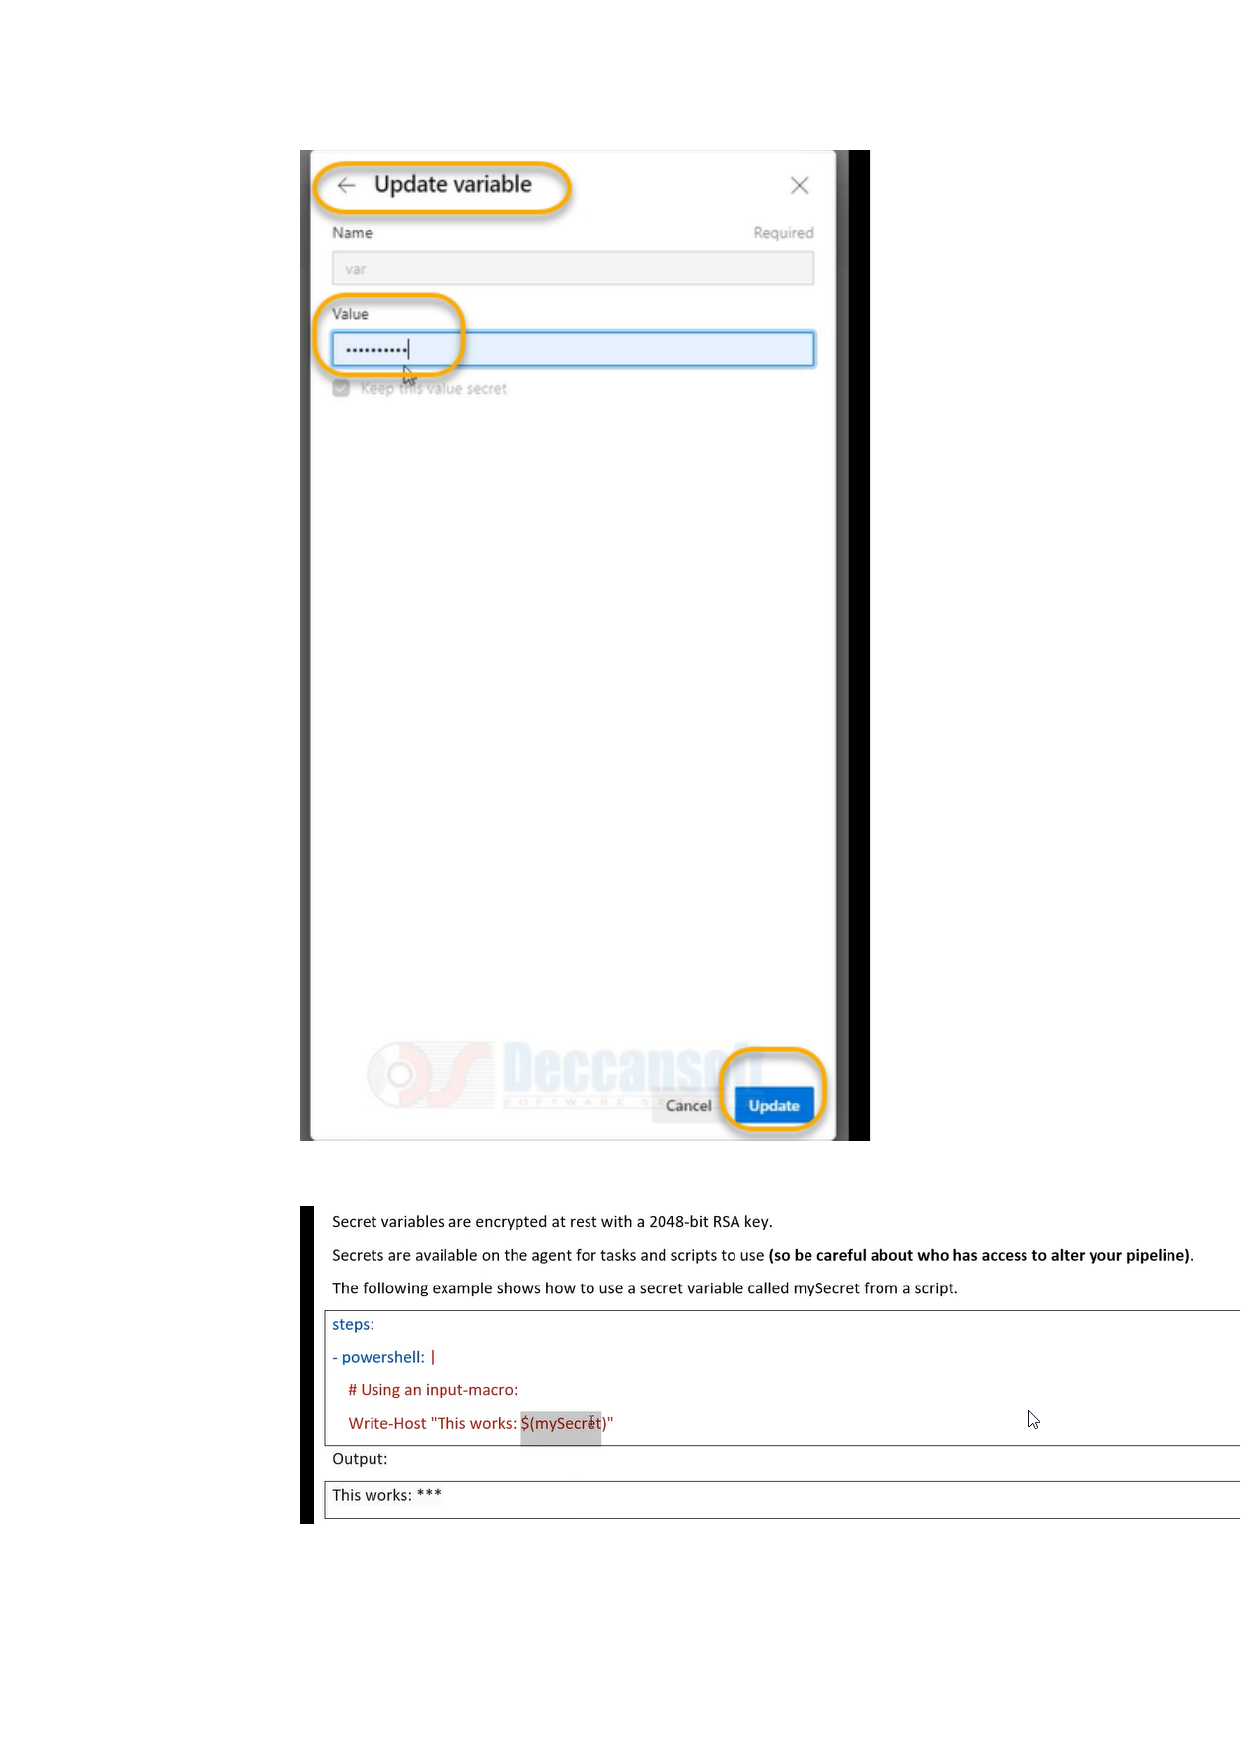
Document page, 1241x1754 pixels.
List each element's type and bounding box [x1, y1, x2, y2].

picture [300, 1206, 1241, 1524]
picture [300, 150, 871, 1141]
